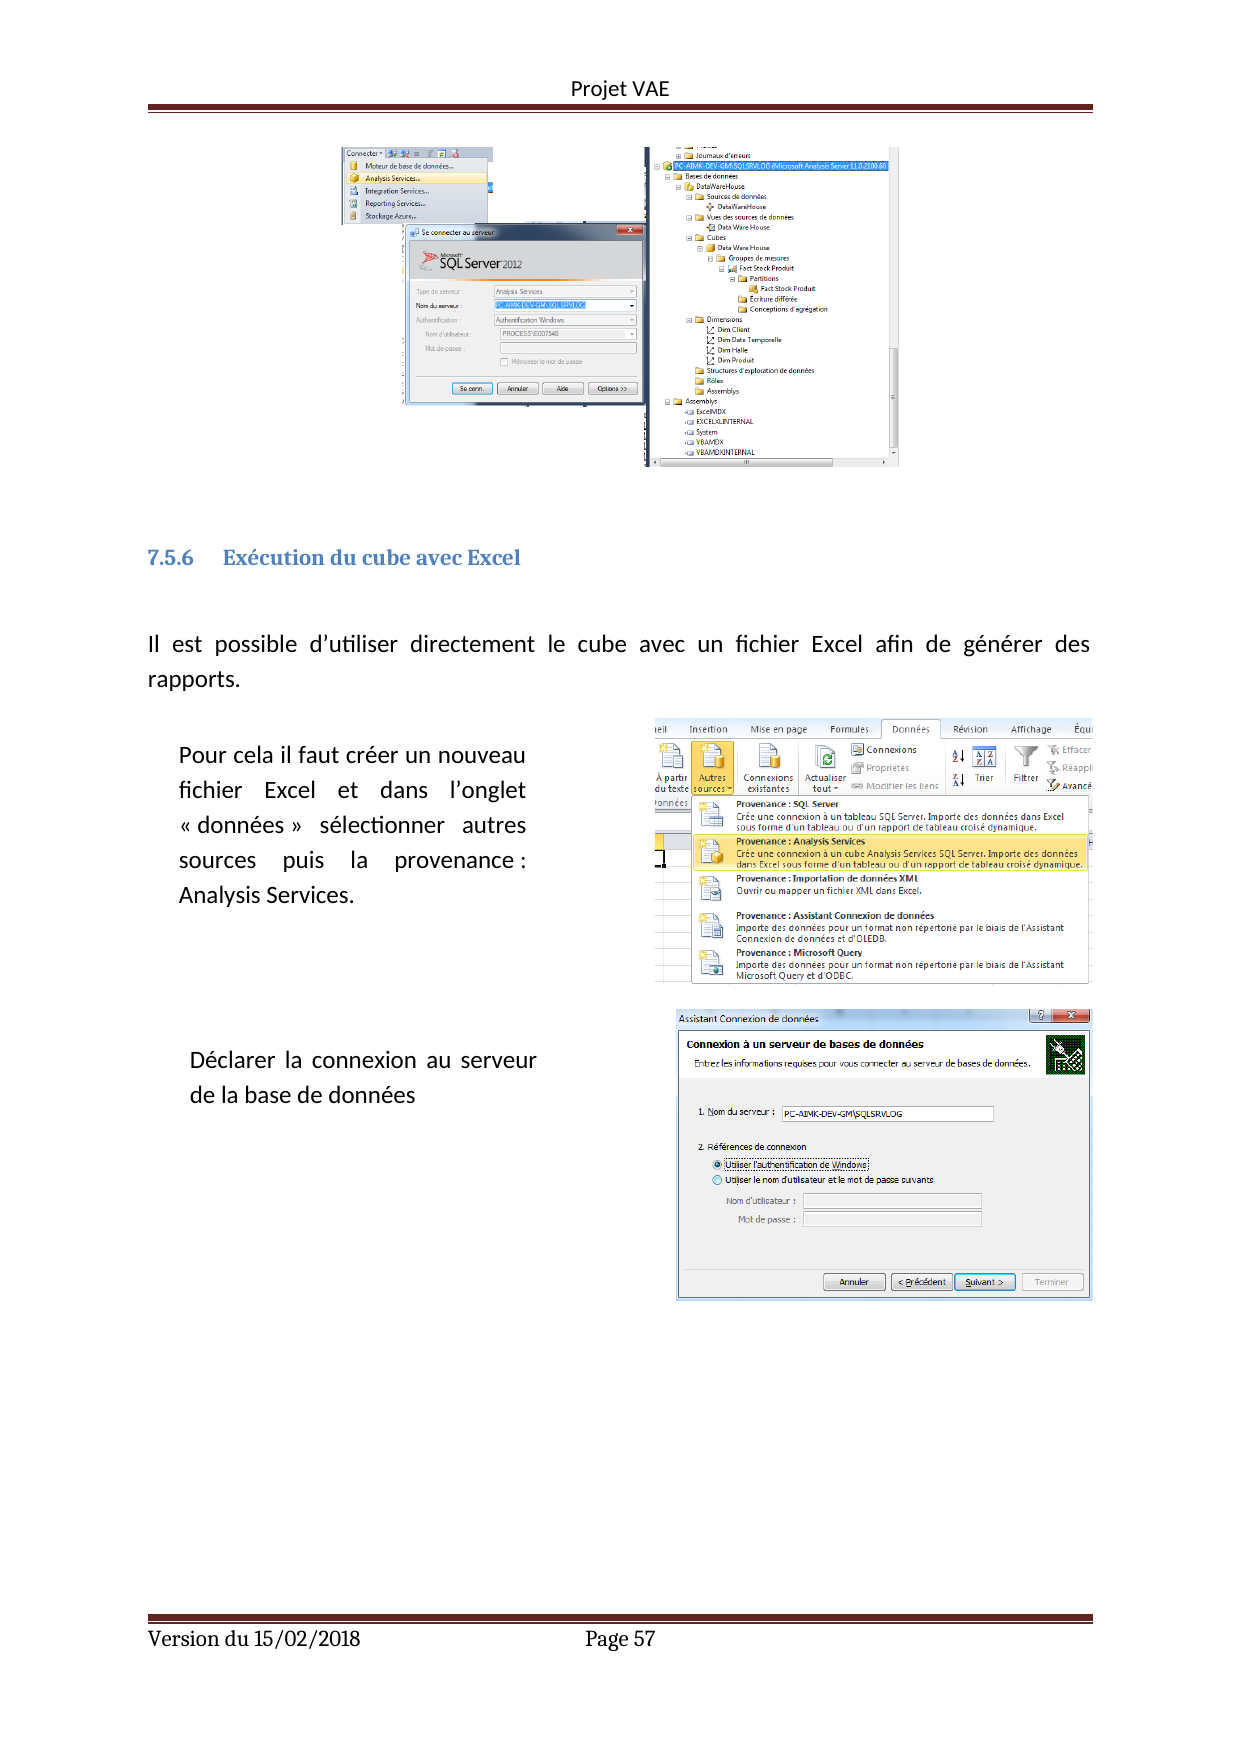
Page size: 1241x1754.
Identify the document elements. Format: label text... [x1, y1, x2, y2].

picture [676, 1009, 1093, 1301]
picture [341, 147, 899, 467]
picture [654, 718, 1093, 985]
text Il est possible d’utiliser directement le cube avec un fichier Excel afin de générer des rapports. [148, 628, 1093, 693]
subtitle Exécution du cube avec Excel [148, 545, 1093, 571]
